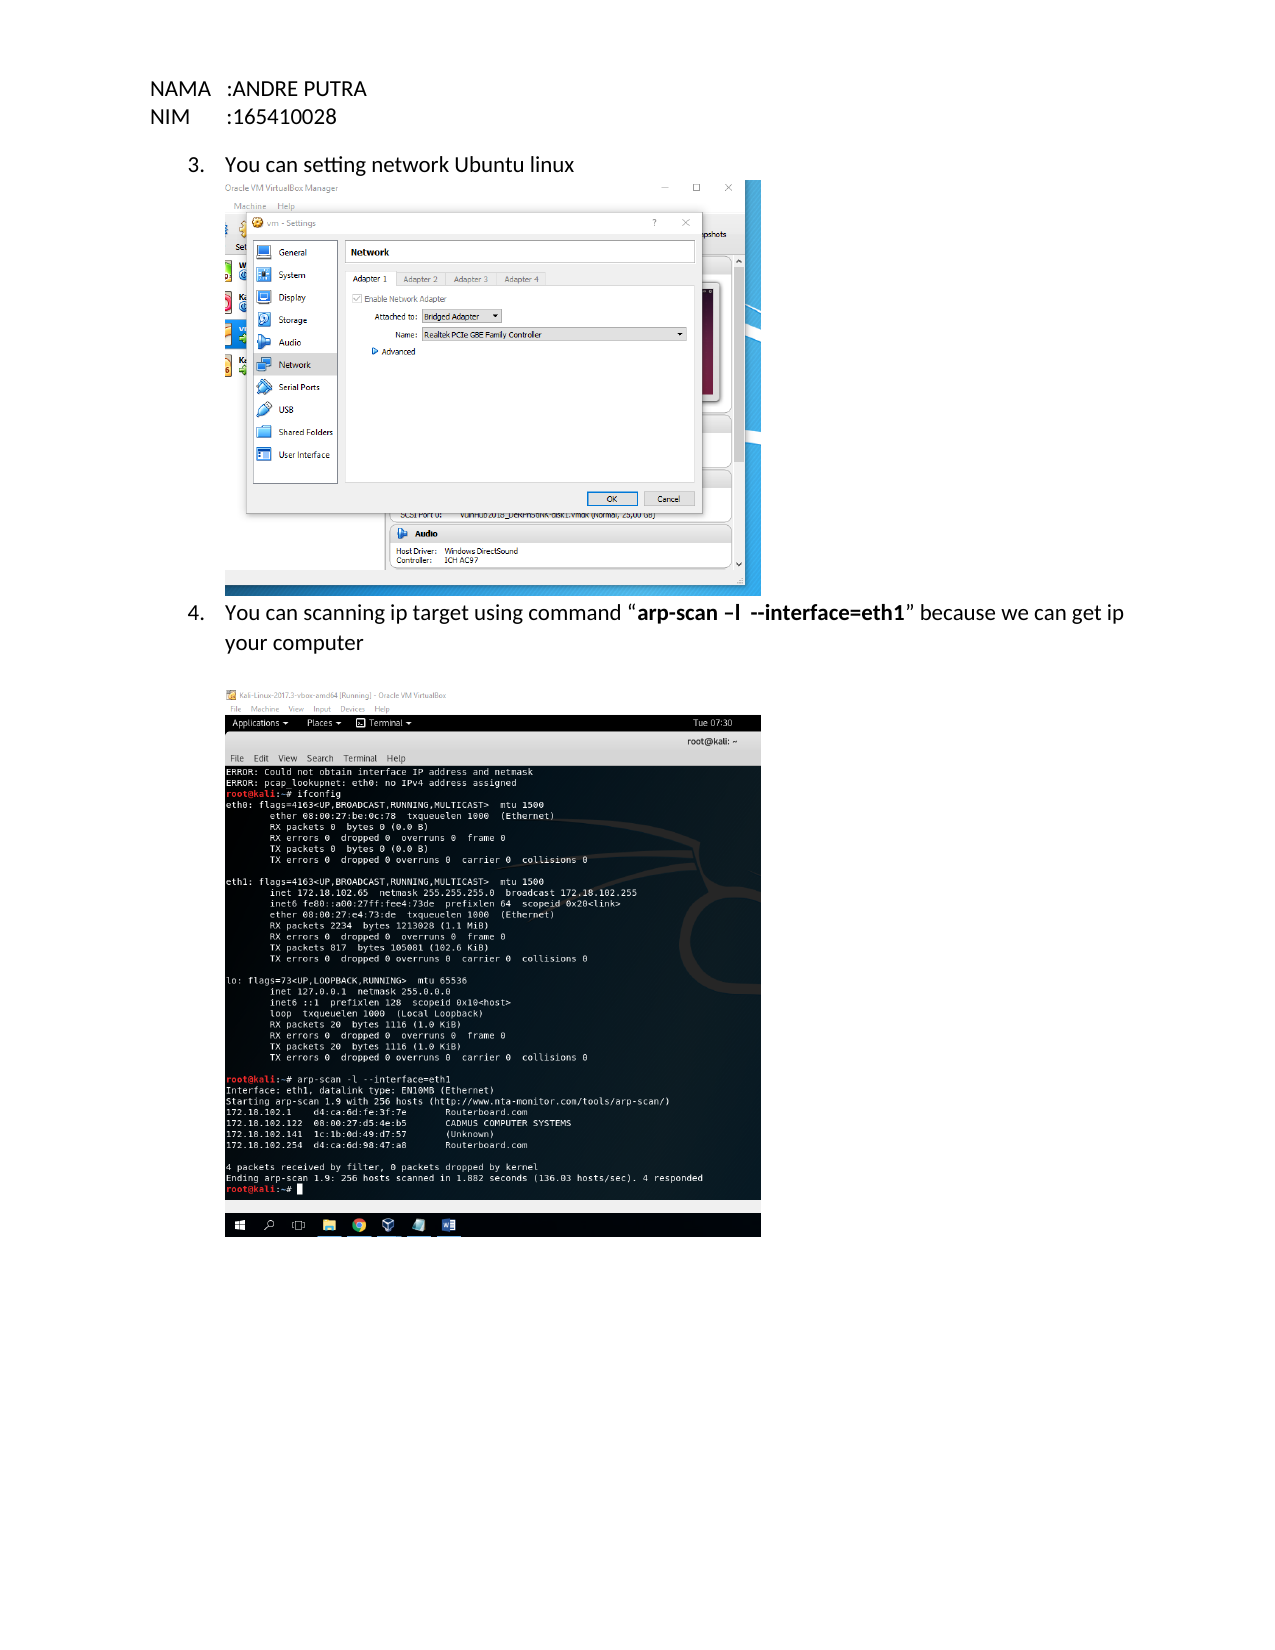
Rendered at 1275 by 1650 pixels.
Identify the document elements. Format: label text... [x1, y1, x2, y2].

list You can scanning ip target using command “arp-scan –l --interface=eth1” because we can get ip your computer [187, 598, 1125, 656]
picture [225, 688, 761, 1237]
picture [225, 180, 761, 596]
list You can setting network Ubuntu linux [187, 150, 1125, 178]
